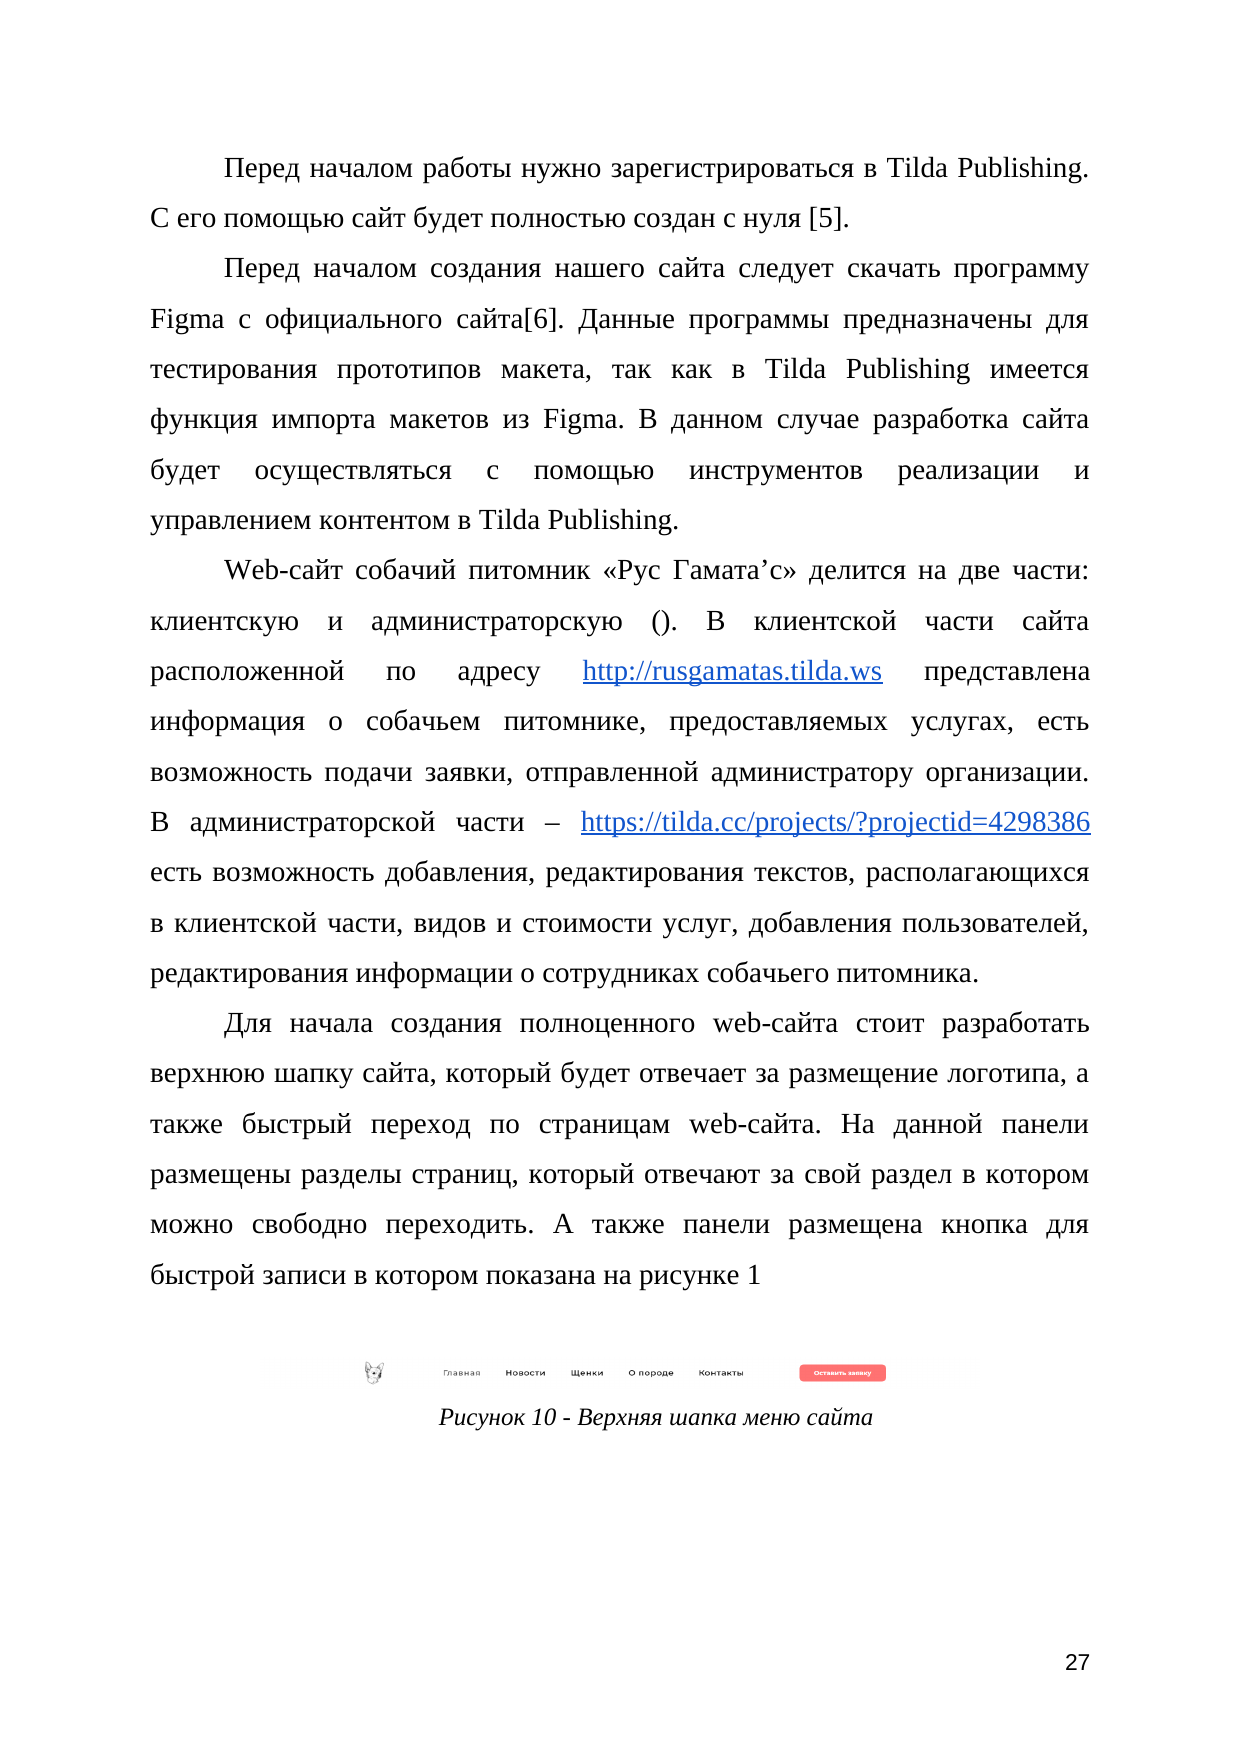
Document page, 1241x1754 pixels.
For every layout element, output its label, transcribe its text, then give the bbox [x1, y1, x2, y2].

text Рисунок 10 - Верхняя шапка меню сайта [150, 1402, 1090, 1431]
picture [259, 1357, 981, 1389]
text Web-сайт собачий питомник «Рус Гамата’с» делится на две части: клиентскую и администраторскую (). В клиентской части сайта расположенной по адресу http://rusgamatas.tilda.ws представлена информация о собачьем питомнике, предоставляемых услугах, есть возможность подачи заявки, отправленной администратору организации. В администраторской части – https://tilda.cc/projects/?projectid=4298386 есть возможность добавления, редактирования текстов, располагающихся в клиентской части, видов и стоимости услуг, добавления пользователей, редактирования информации о сотрудниках собачьего питомника. [150, 552, 1090, 988]
text Для начала создания полноценного web-сайта стоит разработать верхнюю шапку сайта, который будет отвечает за размещение логотипа, а также быстрый переход по страницам web-сайта. На данной панели размещены разделы страниц, который отвечают за свой раздел в котором можно свободно переходить. А также панели размещена кнопка для быстрой записи в котором показана на рисунке 1 [150, 1005, 1090, 1290]
text Перед началом работы нужно зарегистрироваться в Tilda Publishing. С его помощью сайт будет полностью создан с нуля [5]. [150, 150, 1090, 234]
text Перед началом создания нашего сайта следует скачать программу Figma с официального сайта[6]. Данные программы предназначены для тестирования прототипов макета, так как в Tilda Publishing имеется функция импорта макетов из Figma. В данном случае разработка сайта будет осуществляться с помощью инструментов реализации и управлением контентом в Tilda Publishing. [150, 251, 1090, 536]
